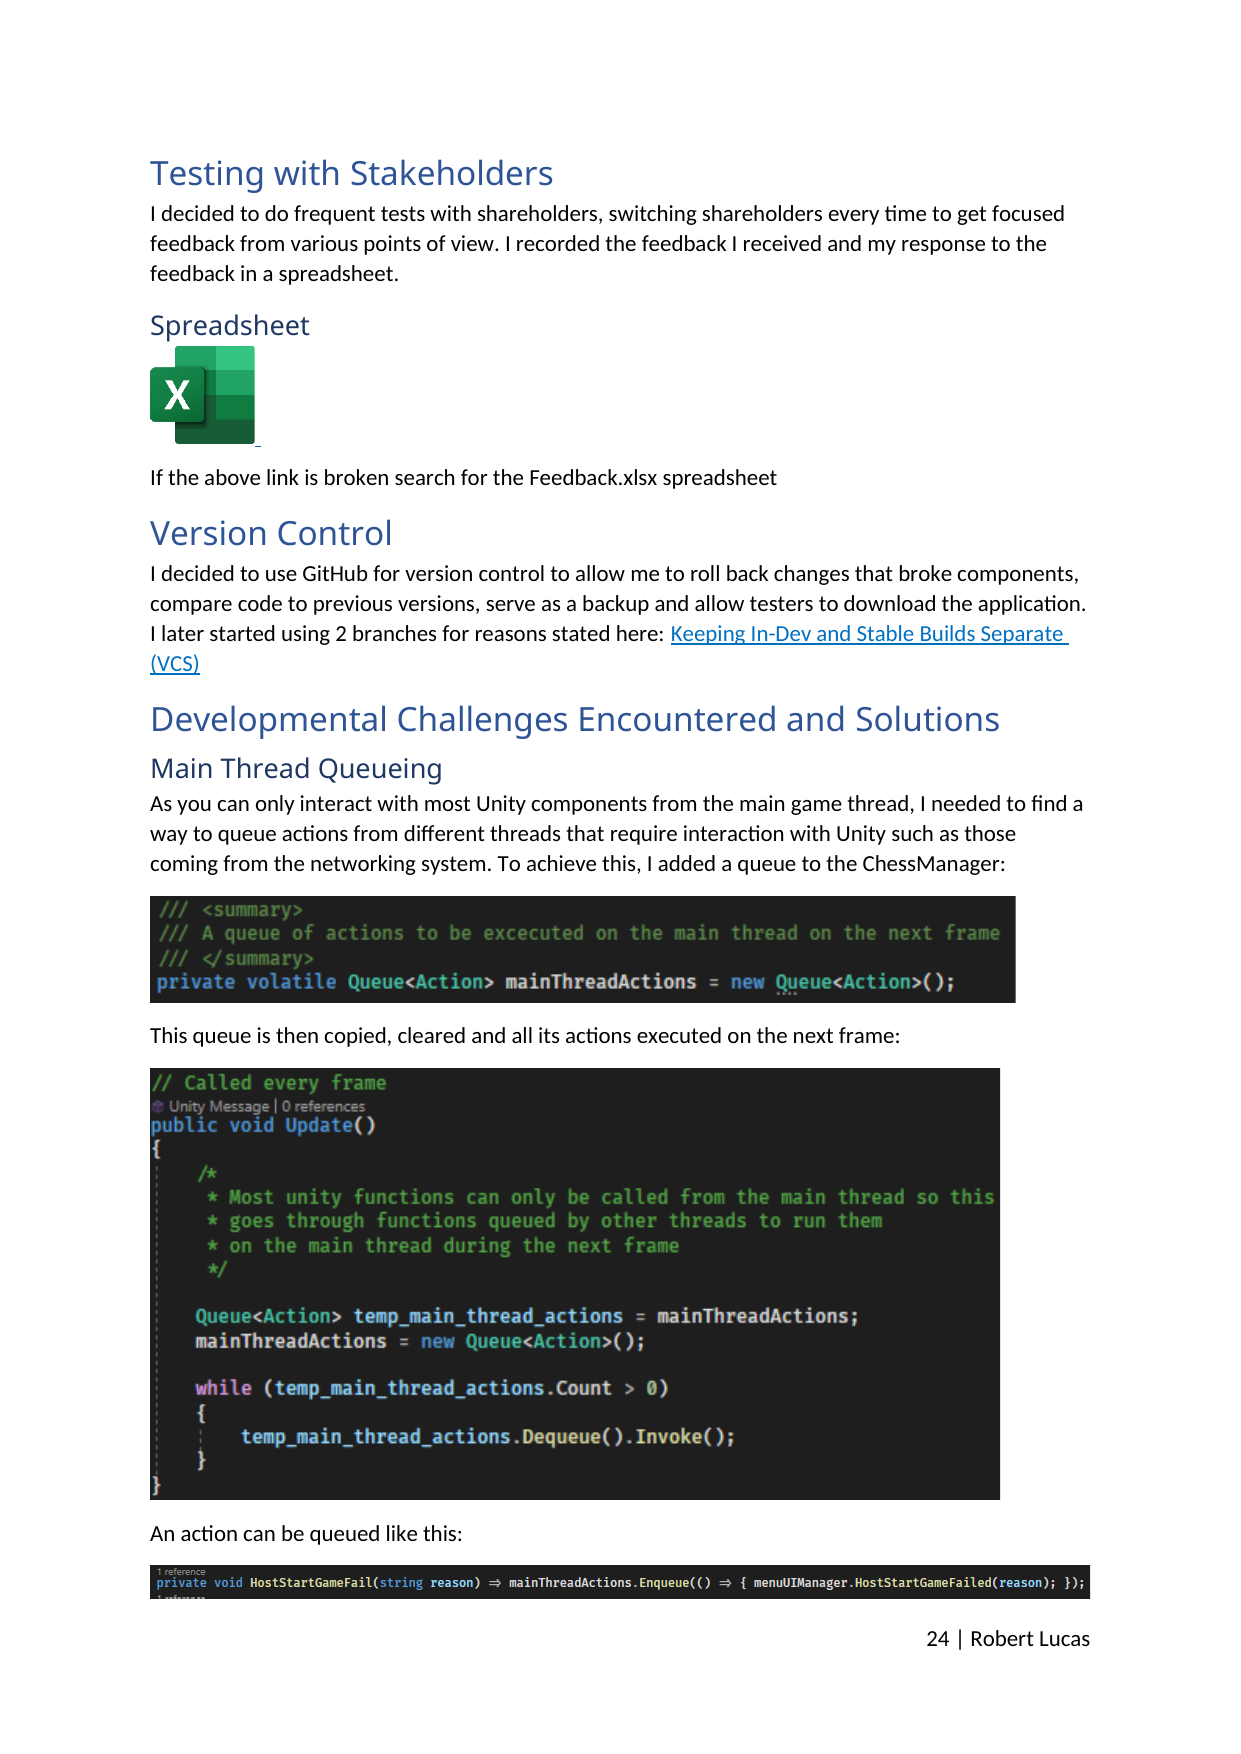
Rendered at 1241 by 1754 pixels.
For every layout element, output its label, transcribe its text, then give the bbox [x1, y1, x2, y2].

picture [150, 1565, 1091, 1599]
subtitle Main Thread Queueing [150, 749, 1090, 786]
picture [150, 1068, 1001, 1500]
text I decided to do frequent tests with shareholders, switching shareholders every time to get focused feedback from various points of view. I recorded the feedback I received and my response to the feedback in a spreadsheet. [150, 199, 1090, 287]
subtitle Version Control [150, 510, 1090, 555]
text If the above link is broken search for the Feedback.xlsx spreadsheet [150, 463, 1090, 491]
picture [150, 896, 1016, 1003]
subtitle Developmental Challenges Encountered and Solutions [150, 696, 1090, 742]
text An action can be queued like this: [150, 1519, 1090, 1547]
picture [150, 346, 255, 444]
subtitle Testing with Stakeholders [150, 150, 1090, 195]
text I decided to use GitHub for version control to allow me to roll back changes that broke components, compare code to previous versions, serve as a backup and allow testers to download the application. I later started using 2 branches for reasons stated here: Keeping In-Dev and Stable Builds Separate (VCS) [150, 559, 1090, 677]
text This queue is then copied, cleared and all its actions executed on the next frame: [150, 1022, 1090, 1049]
subtitle Spreadsheet [150, 306, 1090, 343]
text As you can only interact with most Unity components from the main game thread, I needed to find a way to queue actions from different threads that require interaction with Unity such as those coming from the networking system. To achieve this, I added a queue to the ChessManager: [150, 789, 1090, 878]
